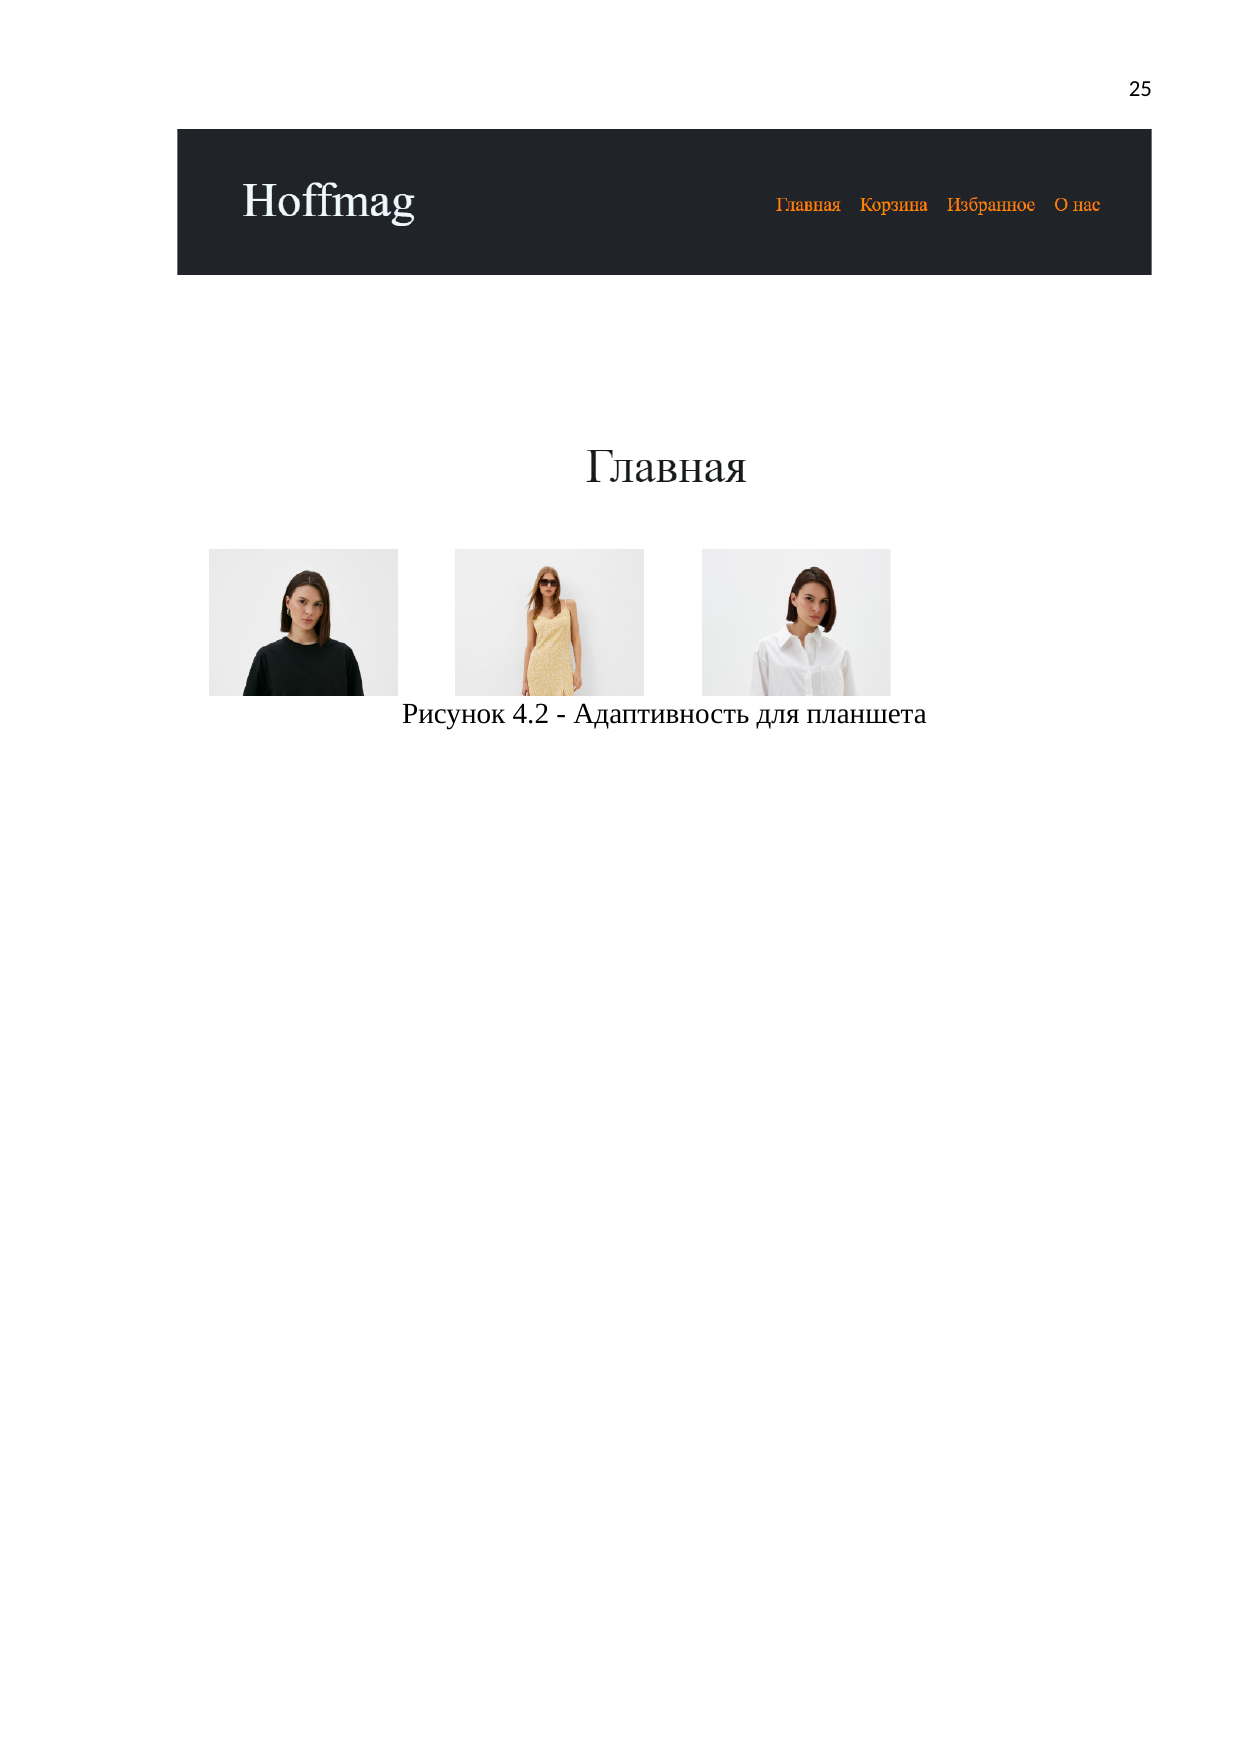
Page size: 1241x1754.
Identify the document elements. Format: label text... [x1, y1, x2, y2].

picture [177, 129, 1152, 696]
text Рисунок 4.2 - Адаптивность для планшета [177, 696, 1152, 729]
